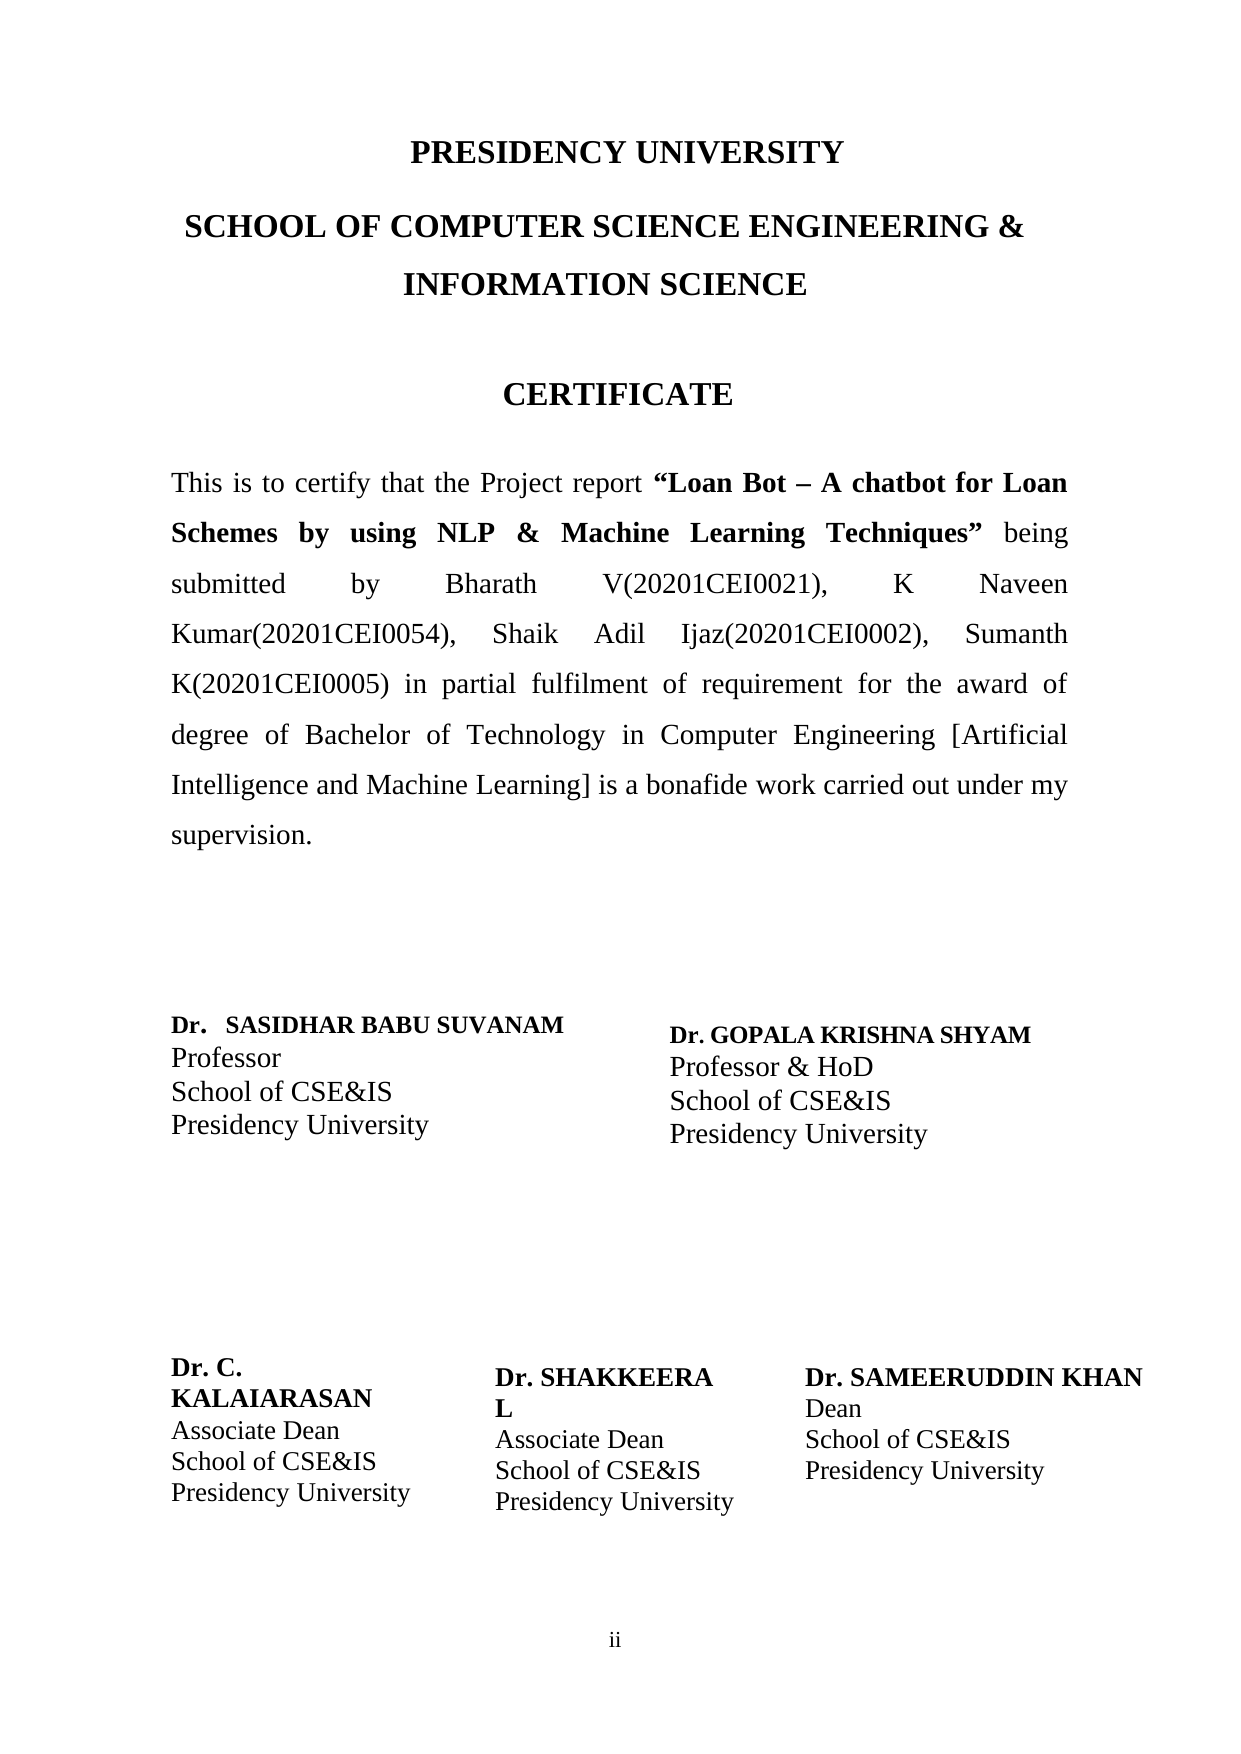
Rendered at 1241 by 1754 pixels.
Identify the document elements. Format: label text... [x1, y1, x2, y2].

subtitle CERTIFICATE [363, 374, 873, 413]
text Professor [171, 1041, 586, 1074]
text Dr. C. KALAIARASAN [171, 1352, 450, 1414]
text School of CSE&IS Presidency University [805, 1423, 1045, 1486]
text Dr. SAMEERUDDIN KHAN [805, 1361, 1163, 1392]
text School of CSE&IS Presidency University [171, 1074, 430, 1141]
text Professor & HoD [669, 1050, 1163, 1083]
text Dr. GOPALA KRISHNA SHYAM [669, 1016, 1163, 1050]
text Associate Dean School of CSE&IS Presidency University [171, 1414, 411, 1507]
text Dean [805, 1392, 1163, 1423]
text Dr. SHAKKEERA L [495, 1361, 738, 1423]
text School of CSE&IS Presidency University [669, 1083, 929, 1150]
text Associate Dean School of CSE&IS Presidency University [495, 1423, 737, 1517]
text SCHOOL OF COMPUTER SCIENCE ENGINEERING & INFORMATION SCIENCE [184, 207, 1028, 303]
text This is to certify that the Project report “Loan Bot – A chatbot for Loan Schemes by using NLP & Machine Learning Techniques” being submitted by Bharath V(20201CEI0021), K Naveen Kumar(20201CEI0054), Shaik Adil Ijaz(20201CEI0002), Sumanth K(20201CEI0005) in partial fulfilment of requirement for the award of degree of Bachelor of Technology in Computer Engineering [Artificial Intelligence and Machine Learning] is a bonafide work carried out under my supervision. [171, 465, 1068, 851]
text Dr. SASIDHAR BABU SUVANAM [171, 1007, 586, 1041]
text PRESIDENCY UNIVERSITY [92, 132, 1163, 171]
